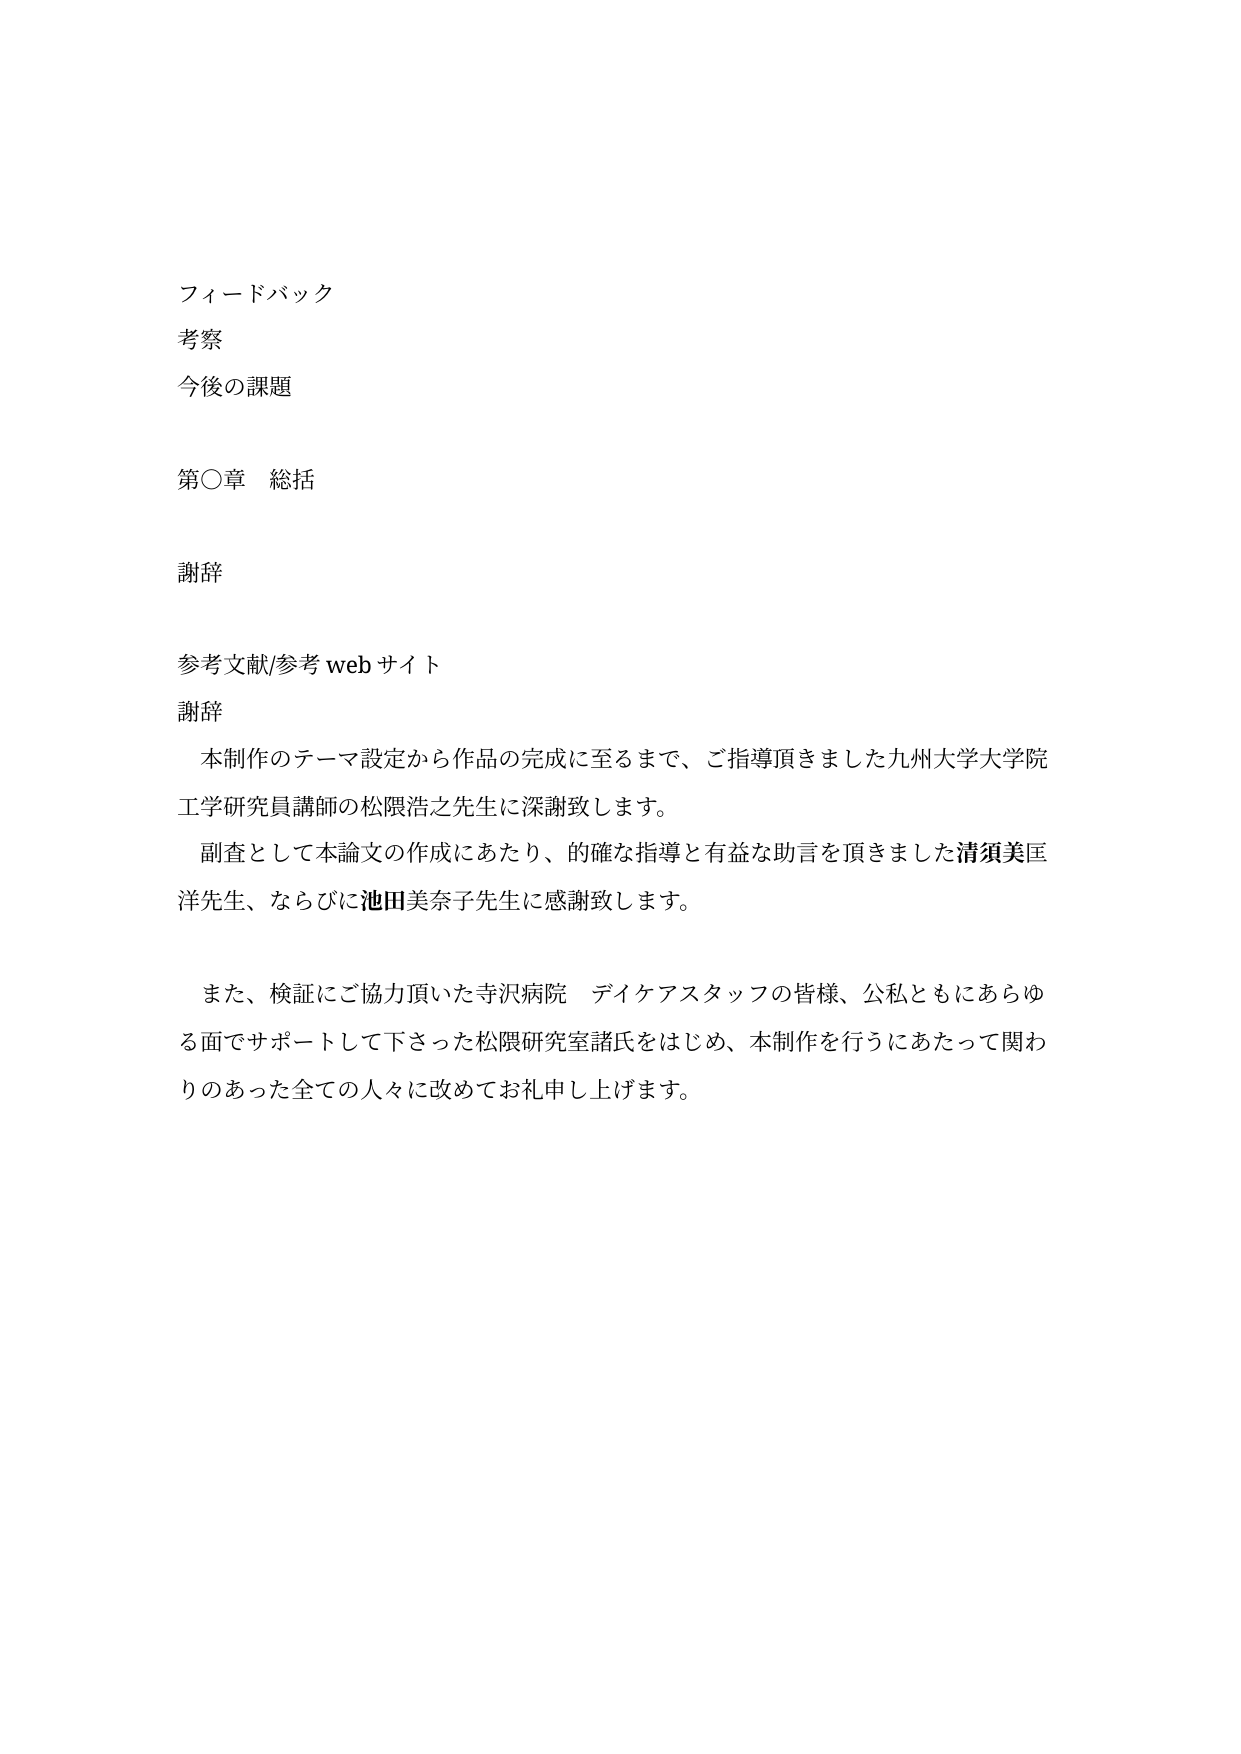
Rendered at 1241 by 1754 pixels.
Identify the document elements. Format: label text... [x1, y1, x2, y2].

text 今後の課題 [177, 364, 1063, 406]
text 本制作のテーマ設定から作品の完成に至るまで、ご指導頂きました九州大学大学院工学研究員講師の松隈浩之先生に深謝致します。 [177, 736, 1063, 826]
text フィードバック [177, 271, 1063, 313]
text 考察 [177, 318, 1063, 360]
text また、検証にご協力頂いた寺沢病院 デイケアスタッフの皆様、公私ともにあらゆる面でサポートして下さった松隈研究室諸氏をはじめ、本制作を行うにあたって関わりのあった全ての人々に改めてお礼申し上げます。 [177, 972, 1063, 1109]
text 謝辞 [177, 550, 1063, 592]
text 第○章 総括 [177, 457, 1063, 499]
text 謝辞 [177, 690, 1063, 732]
text 副査として本論文の作成にあたり、的確な指導と有益な助言を頂きました清須美匡洋先生、ならびに池田美奈子先生に感謝致します。 [177, 831, 1063, 921]
text 参考文献/参考webサイト [177, 643, 1063, 685]
